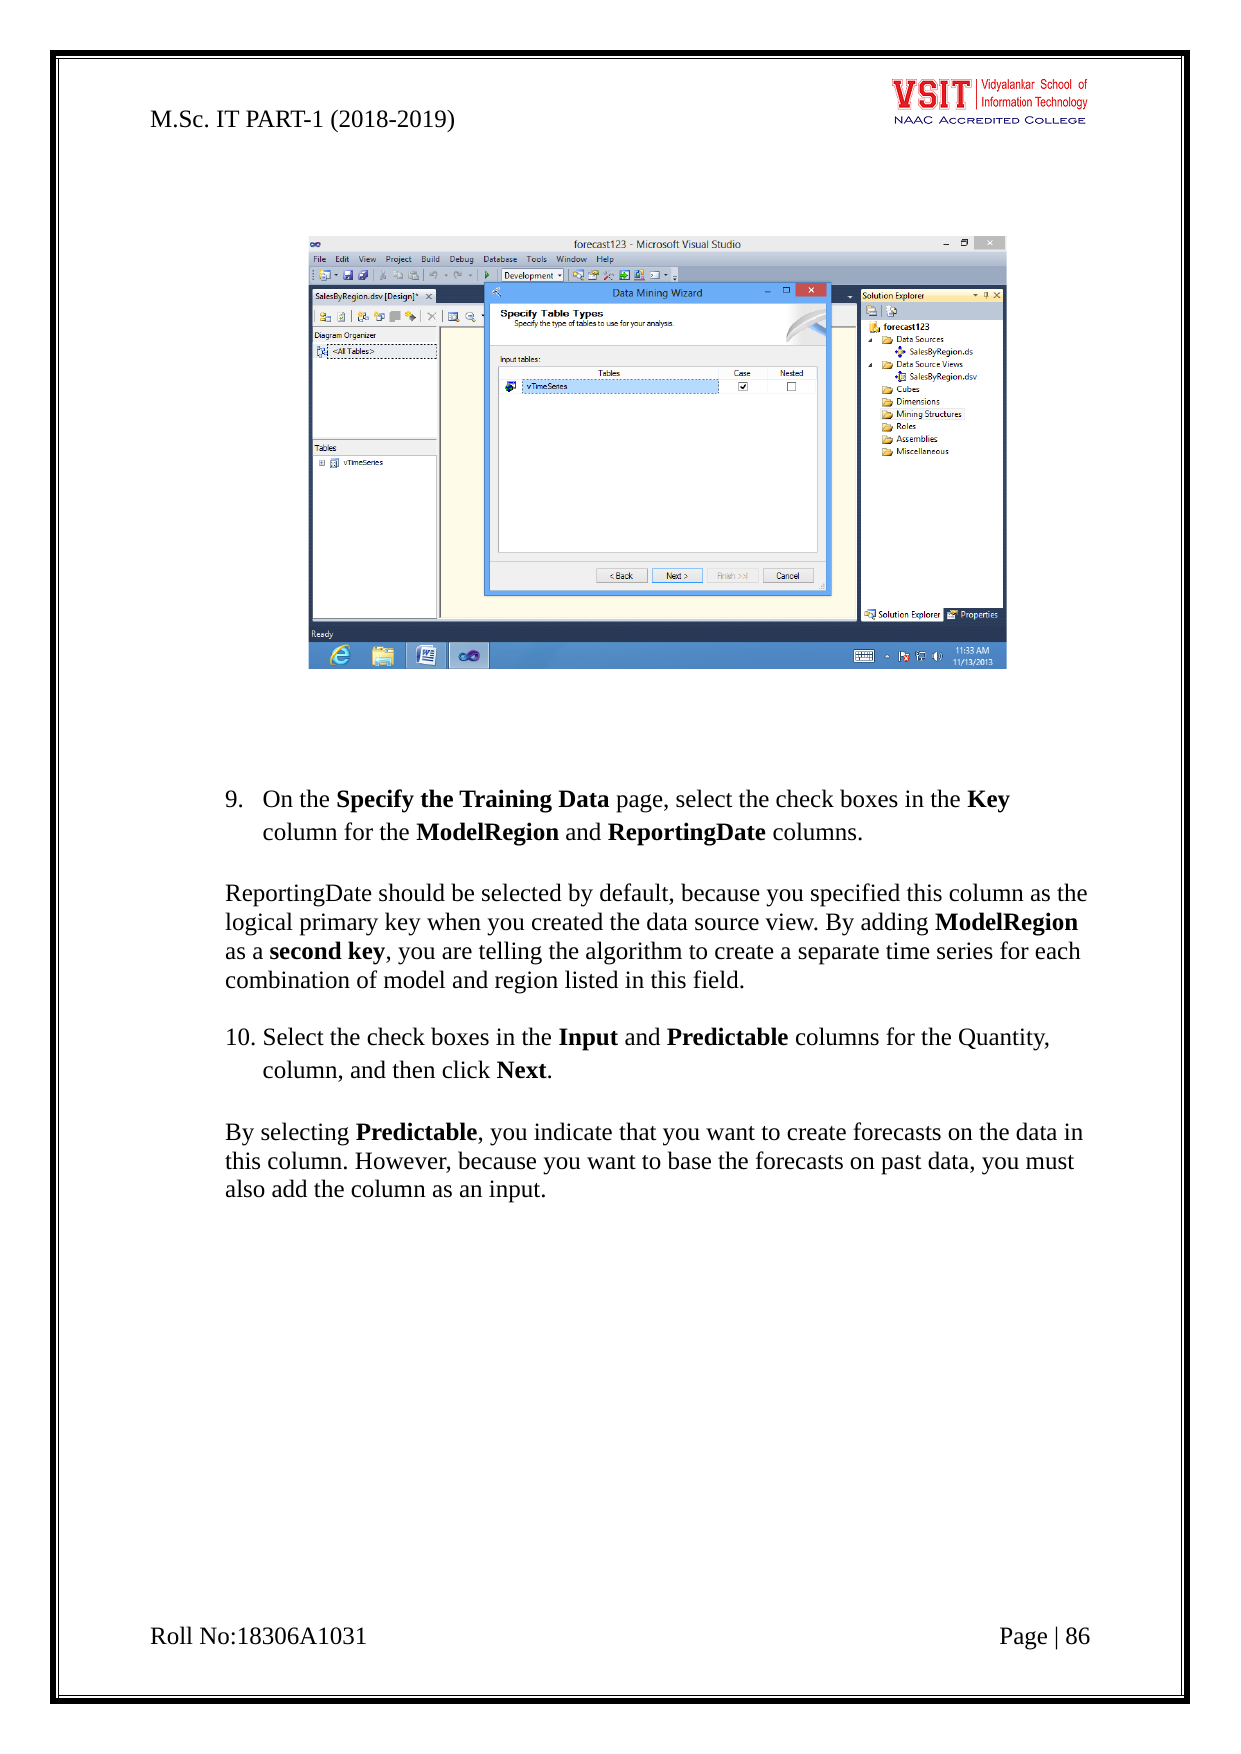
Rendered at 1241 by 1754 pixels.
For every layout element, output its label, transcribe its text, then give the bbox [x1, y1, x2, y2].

list ReportingDate should be selected by default, because you specified this column as the logical primary key when you created the data source view. By adding ModelRegion as a second key, you are telling the algorithm to create a separate time series for each combination of model and region listed in this field. [225, 878, 1090, 993]
list By selecting Predictable, you indicate that you want to create forecasts on the data in this column. However, because you want to base the forecasts on past data, you must also add the column as an input. [225, 1117, 1090, 1203]
list On the Specify the Training Data page, select the check boxes in the Key column for the ModelRegion and ReportingDate columns. [225, 784, 1090, 846]
list Select the check boxes in the Input and Predictable columns for the Quantity, column, and then click Next. [225, 1022, 1090, 1084]
picture [888, 75, 1091, 128]
picture [308, 236, 1007, 669]
